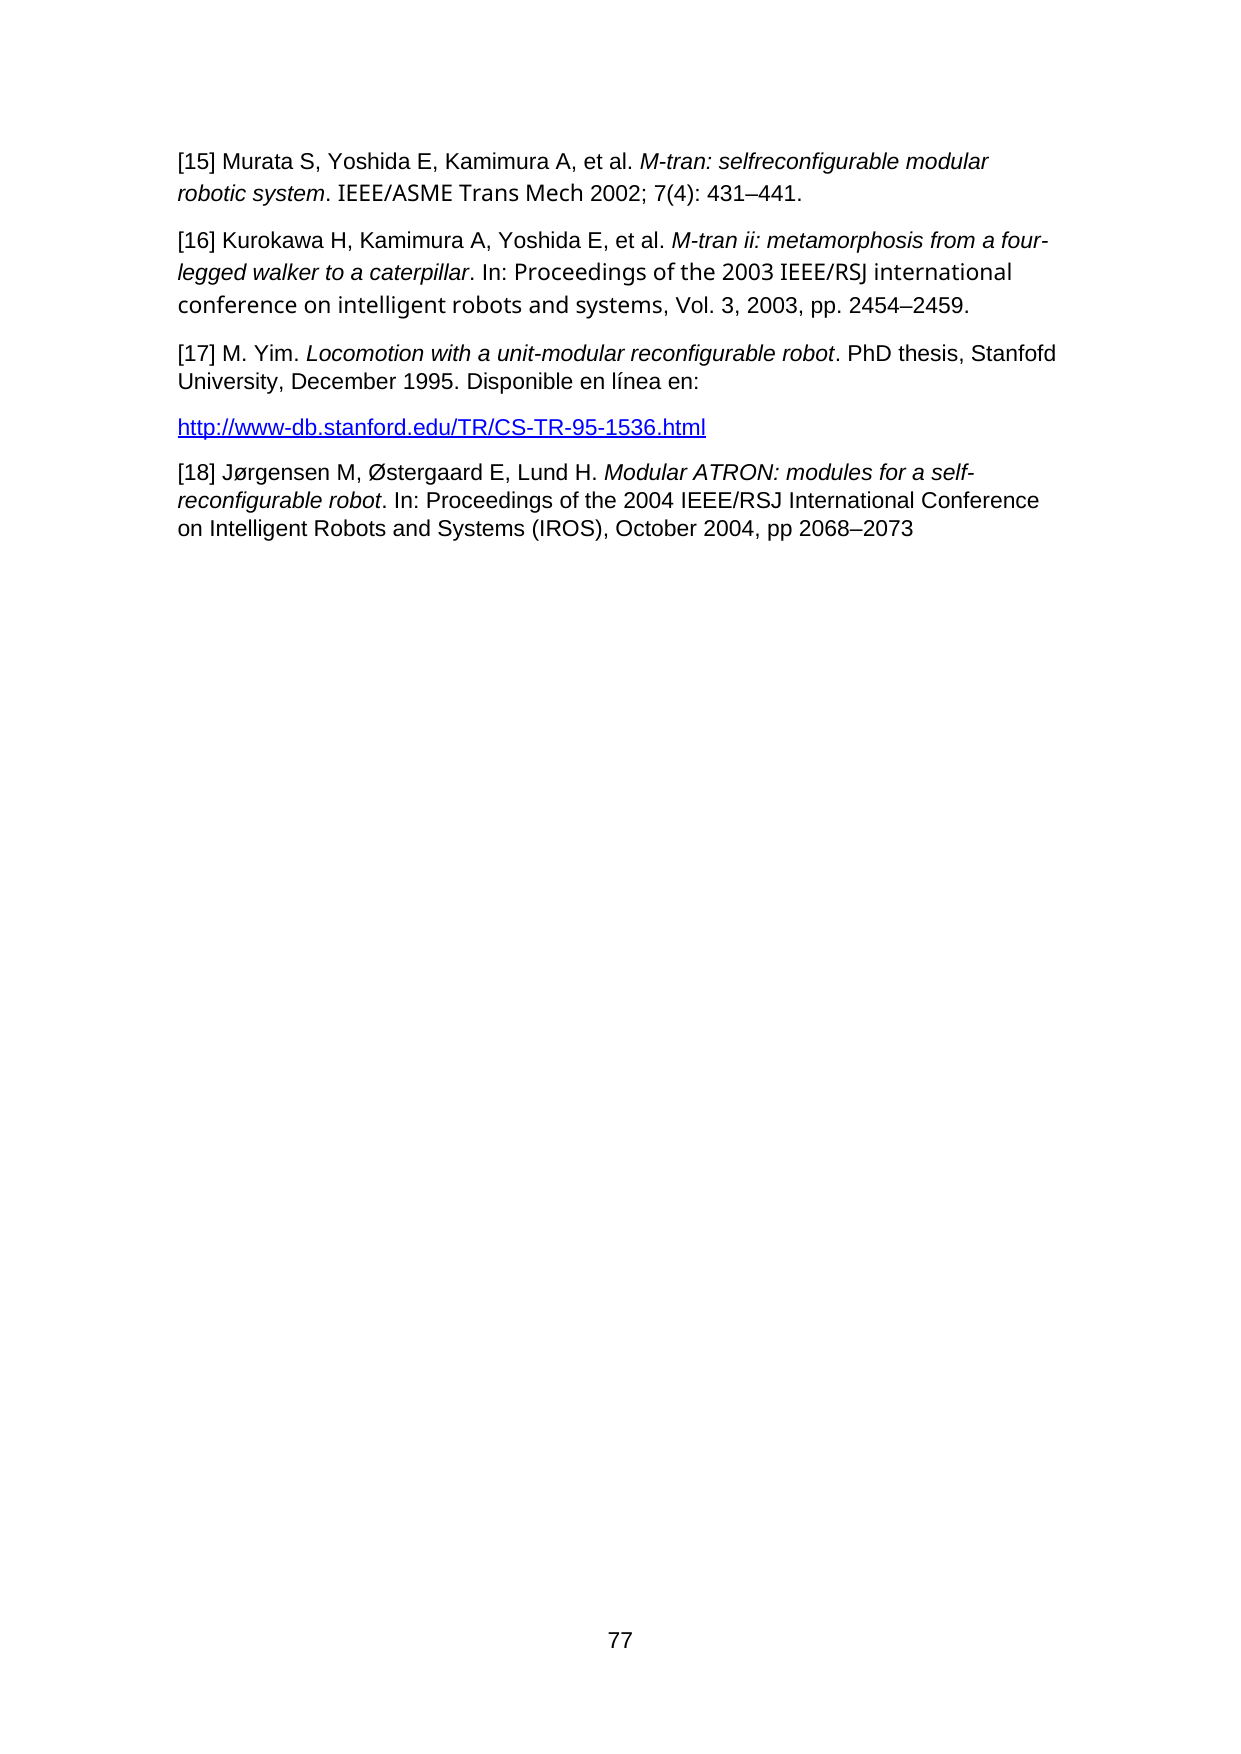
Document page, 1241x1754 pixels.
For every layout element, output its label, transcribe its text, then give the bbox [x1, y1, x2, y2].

text [18] Jørgensen M, Østergaard E, Lund H. Modular ATRON: modules for a self-reconfigurable robot. In: Proceedings of the 2004 IEEE/RSJ International Conference on Intelligent Robots and Systems (IROS), October 2004, pp 2068–2073 [177, 458, 1063, 542]
text [16] Kurokawa H, Kamimura A, Yoshida E, et al. M-tran ii: metamorphosis from a four-legged walker to a caterpillar. In: Proceedings of the 2003 IEEE/RSJ international conference on intelligent robots and systems, Vol. 3, 2003, pp. 2454–2459. [177, 227, 1063, 321]
text [15] Murata S, Yoshida E, Kamimura A, et al. M-tran: selfreconfigurable modular robotic system. IEEE/ASME Trans Mech 2002; 7(4): 431–441. [177, 148, 1063, 208]
text http://www-db.stanford.edu/TR/CS-TR-95-1536.html [177, 413, 1063, 440]
text [17] M. Yim. Locomotion with a unit-modular reconfigurable robot. PhD thesis, Stanfofd University, December 1995. Disponible en línea en: [177, 340, 1063, 395]
